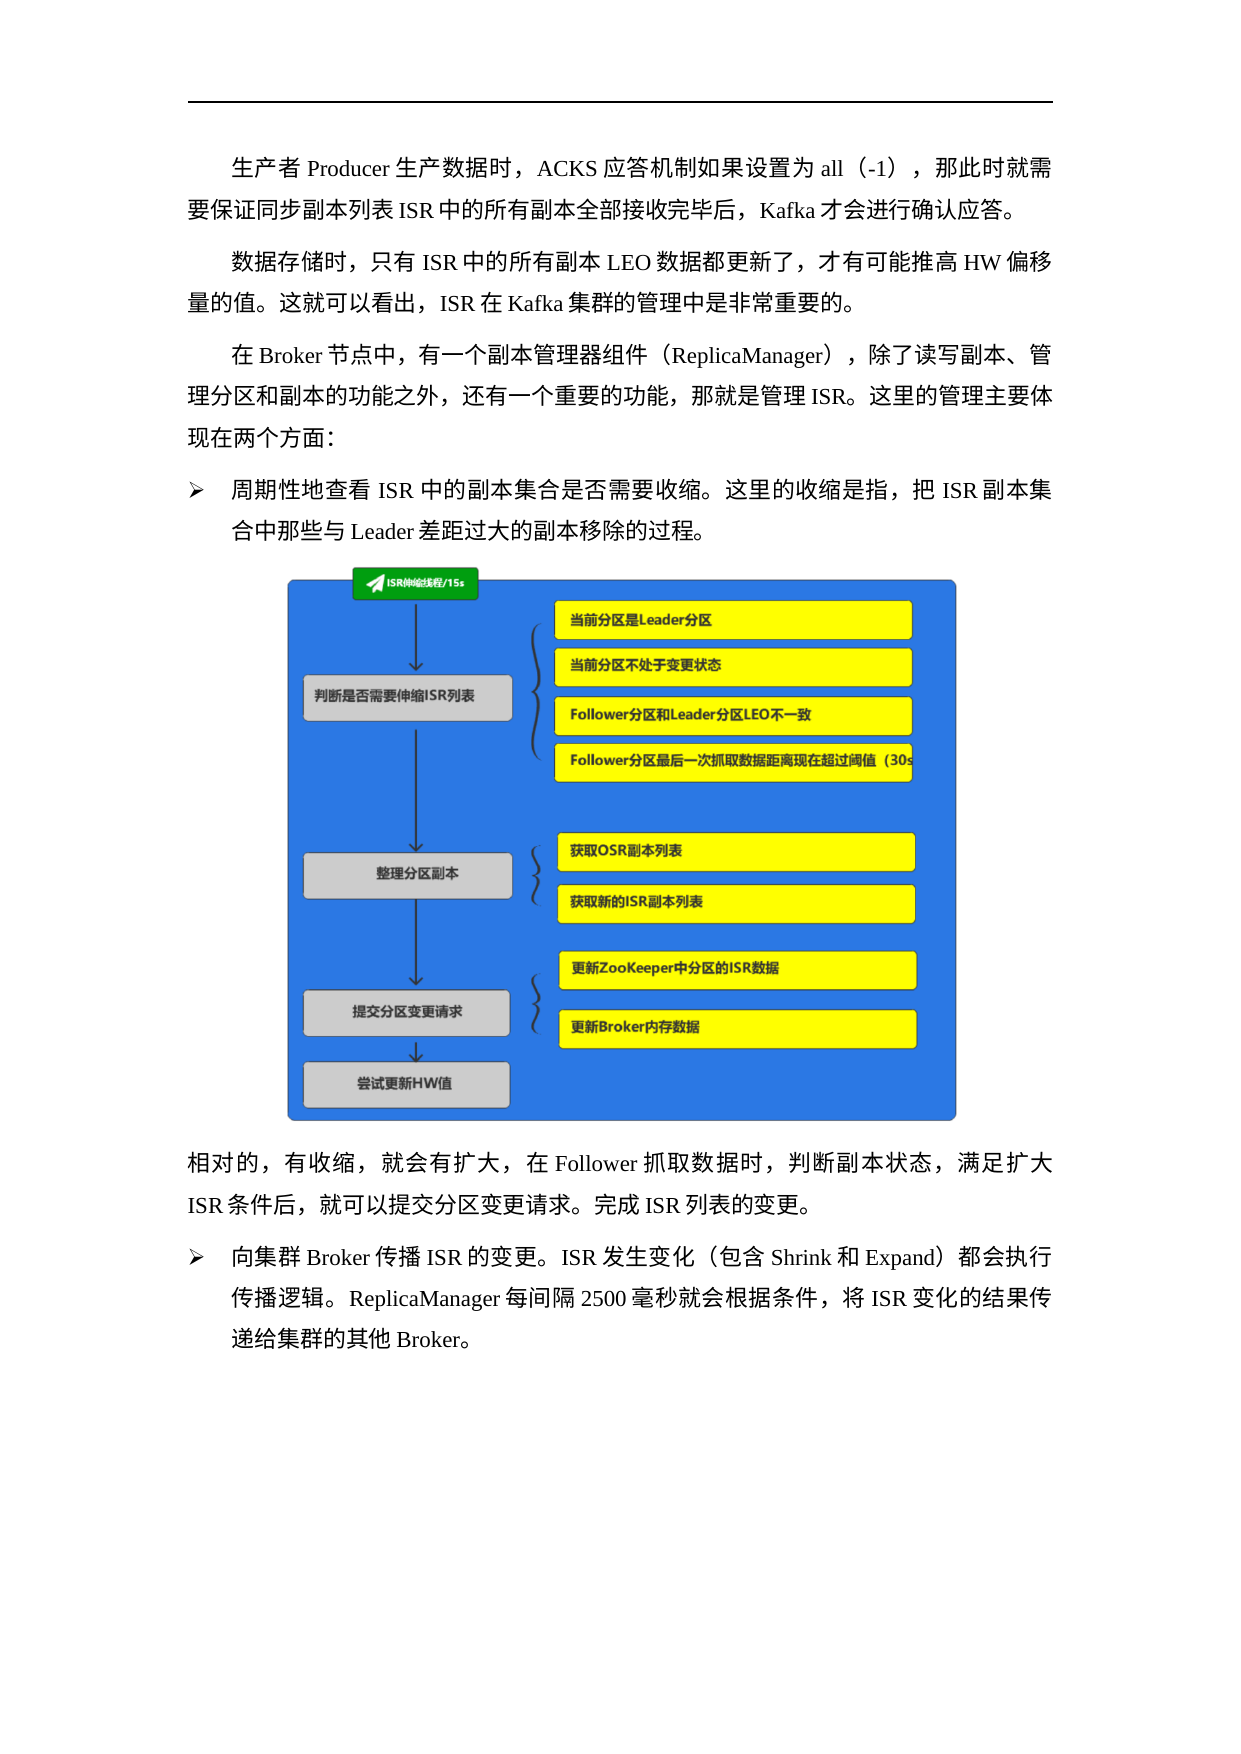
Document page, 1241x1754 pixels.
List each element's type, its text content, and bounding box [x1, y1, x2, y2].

list 周期性地查看 ISR 中的副本集合是否需要收缩。这里的收缩是指，把ISR副本集合中那些与Leader差距过大的副本移除的过程。 [187, 471, 1053, 546]
text 数据存储时，只有ISR中的所有副本LEO数据都更新了，才有可能推高HW偏移量的值。这就可以看出，ISR在Kafka集群的管理中是非常重要的。 [187, 243, 1053, 318]
text 生产者Producer生产数据时，ACKS应答机制如果设置为all（-1），那此时就需要保证同步副本列表ISR中的所有副本全部接收完毕后，Kafka才会进行确认应答。 [187, 150, 1053, 225]
picture [279, 564, 961, 1127]
text 在Broker节点中，有一个副本管理器组件（ReplicaManager），除了读写副本、管理分区和副本的功能之外，还有一个重要的功能，那就是管理ISR。这里的管理主要体现在两个方面： [187, 337, 1053, 453]
list 向集群Broker传播ISR的变更。ISR发生变化（包含Shrink和Expand）都会执行传播逻辑。ReplicaManager每间隔2500毫秒就会根据条件，将ISR变化的结果传递给集群的其他Broker。 [187, 1238, 1053, 1354]
text 相对的，有收缩，就会有扩大，在Follower抓取数据时，判断副本状态，满足扩大ISR条件后，就可以提交分区变更请求。完成ISR列表的变更。 [187, 1145, 1053, 1220]
